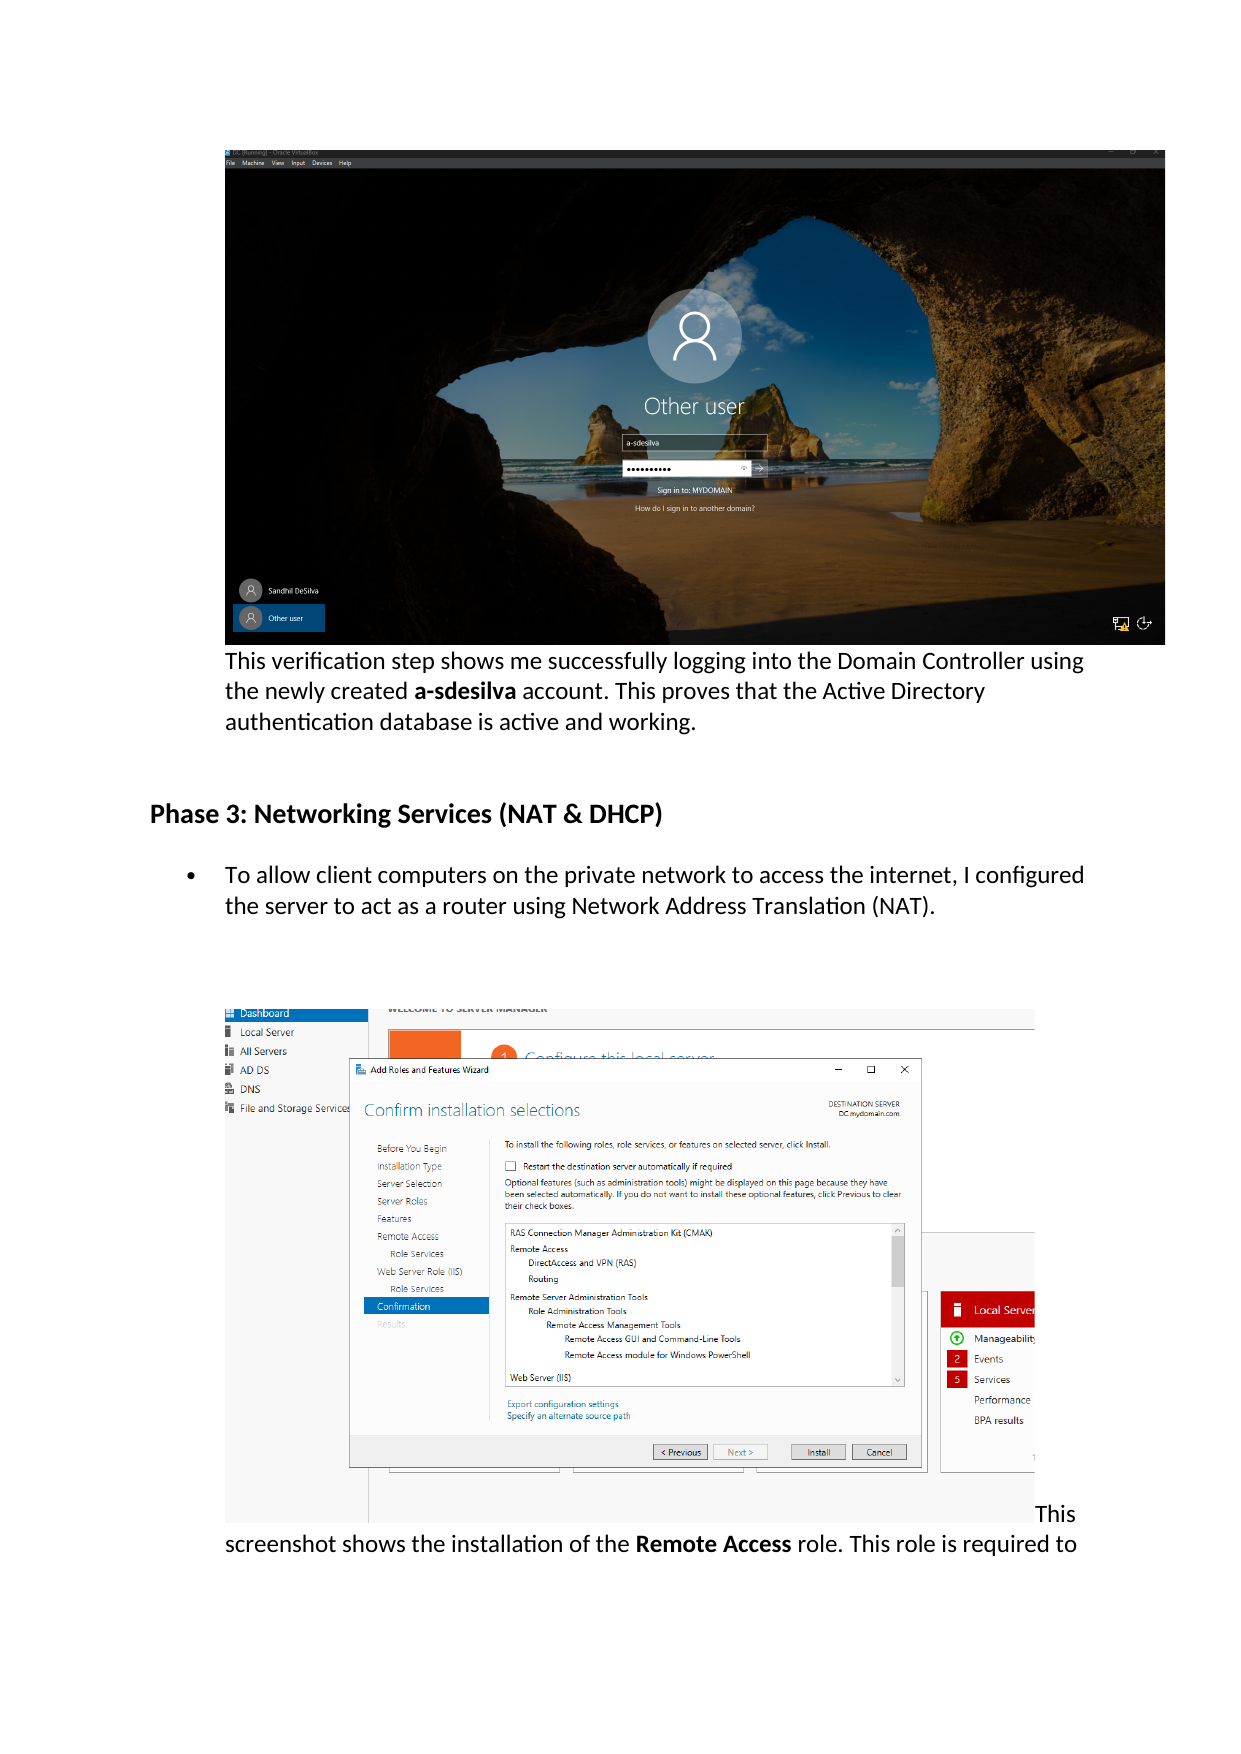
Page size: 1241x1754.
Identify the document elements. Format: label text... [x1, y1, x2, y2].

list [225, 1009, 1090, 1559]
list To allow client computers on the private network to access the internet, I configured the server to act as a router using Network Address Translation (NAT). [187, 859, 1090, 921]
list This verification step shows me successfully logging into the Domain Controller using the newly created a-sdesilva account. This proves that the Active Directory authentication database is active and working. [225, 645, 1090, 736]
text Phase 3: Networking Services (NAT & DHCP) [150, 796, 1090, 830]
picture [225, 1009, 1035, 1523]
picture [225, 150, 1166, 645]
